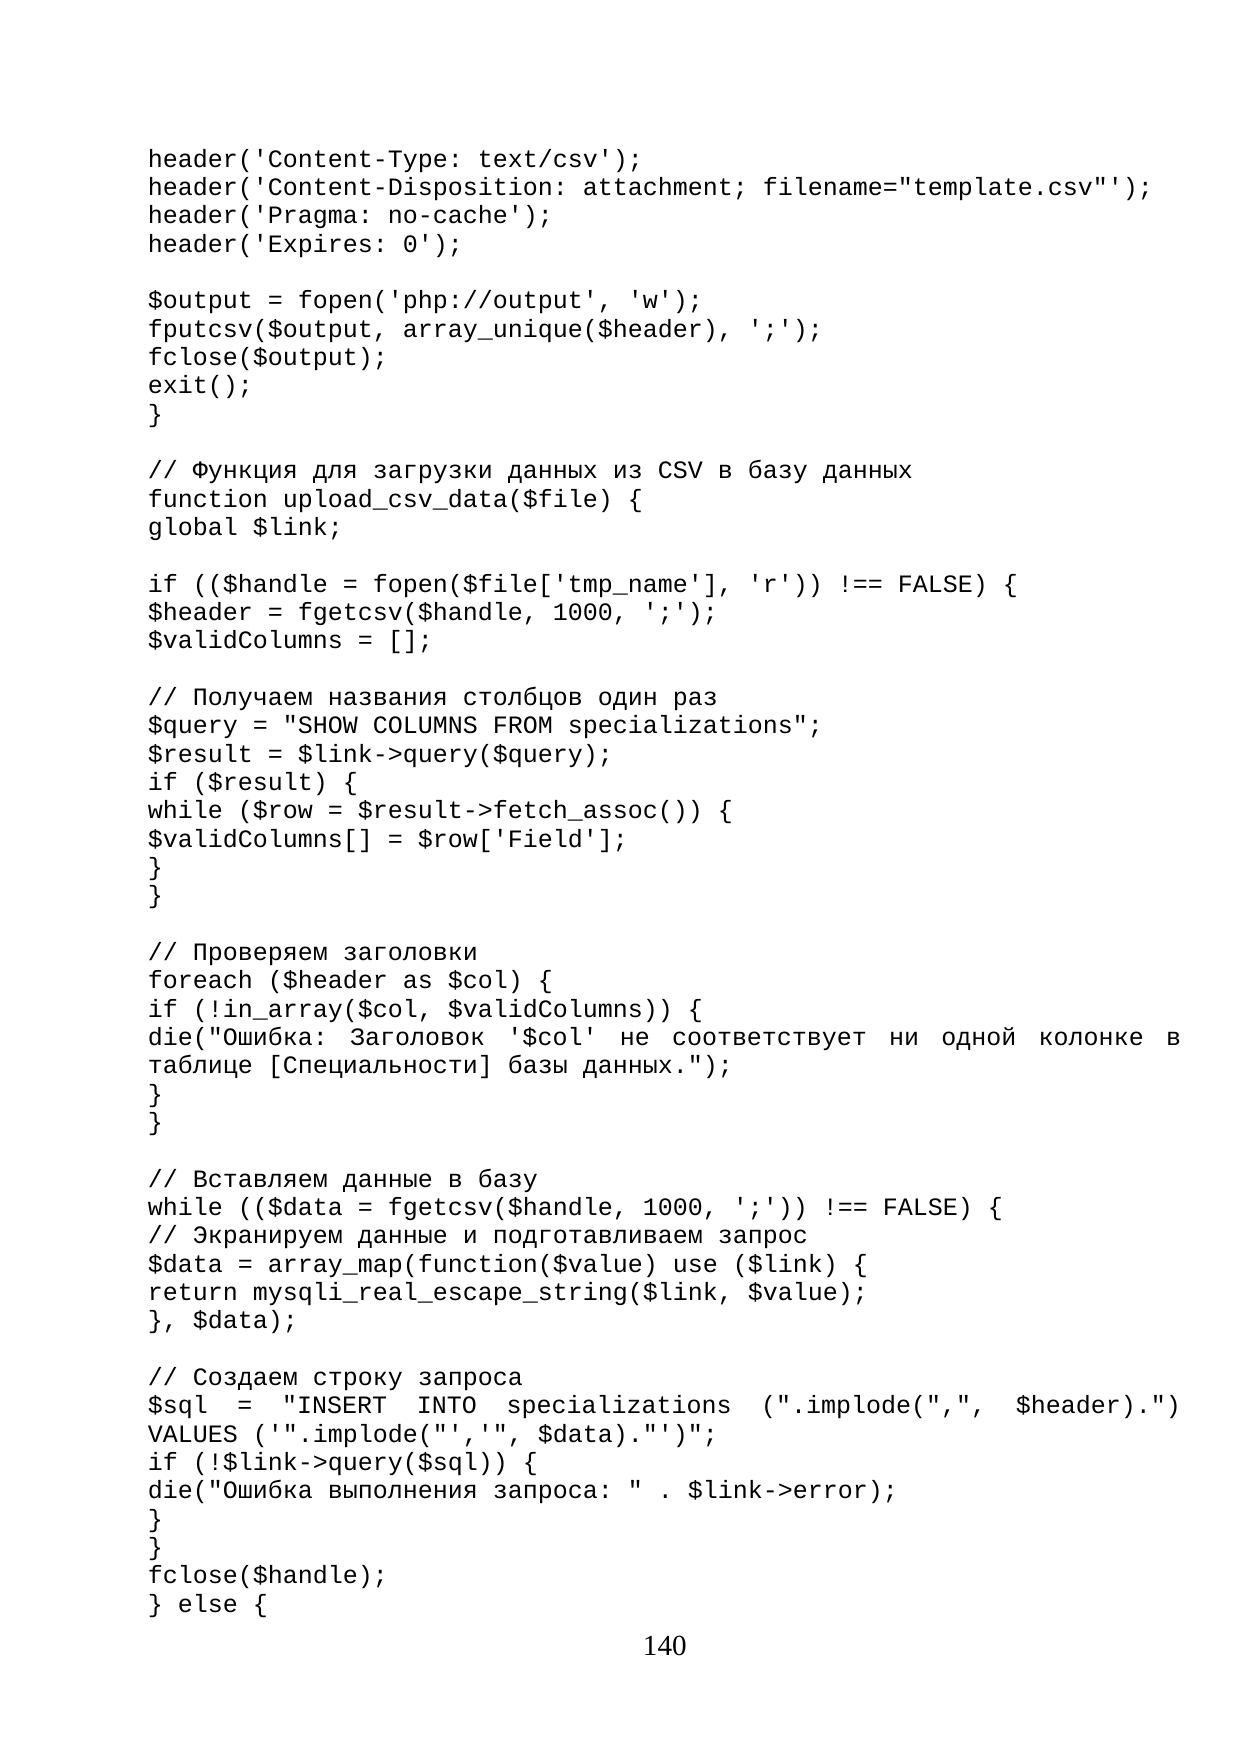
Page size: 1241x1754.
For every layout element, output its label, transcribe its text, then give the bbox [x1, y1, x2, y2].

text }, $data); [148, 1308, 1181, 1336]
text } [148, 1506, 1181, 1535]
text return mysqli_real_escape_string($link, $value); [148, 1280, 1181, 1308]
text // Создаем строку запроса [148, 1365, 1181, 1393]
text } [148, 1535, 1181, 1563]
text } [148, 401, 1181, 430]
text header('Content-Disposition: attachment; filename="template.csv"'); [148, 175, 1181, 203]
text $query = "SHOW COLUMNS FROM specializations"; [148, 713, 1181, 741]
text $validColumns = []; [148, 628, 1181, 656]
text $header = fgetcsv($handle, 1000, ';'); [148, 600, 1181, 628]
text // Проверяем заголовки [148, 940, 1181, 968]
text } [148, 1110, 1181, 1138]
text global $link; [148, 515, 1181, 543]
text $sql = "INSERT INTO specializations (".implode(",", $header).") VALUES ('".implode("','", $data)."')"; [148, 1393, 1181, 1450]
text header('Expires: 0'); [148, 231, 1181, 260]
text function upload_csv_data($file) { [148, 486, 1181, 515]
text if (($handle = fopen($file['tmp_name'], 'r')) !== FALSE) { [148, 571, 1181, 600]
text if ($result) { [148, 770, 1181, 798]
text header('Content-Type: text/csv'); [148, 146, 1181, 175]
text fclose($output); [148, 345, 1181, 373]
text if (!$link->query($sql)) { [148, 1450, 1181, 1478]
text if (!in_array($col, $validColumns)) { [148, 996, 1181, 1025]
text } [148, 1081, 1181, 1110]
text // Экранируем данные и подготавливаем запрос [148, 1223, 1181, 1251]
text while (($data = fgetcsv($handle, 1000, ';')) !== FALSE) { [148, 1195, 1181, 1223]
text fclose($handle); [148, 1563, 1181, 1591]
text $output = fopen('php://output', 'w'); [148, 288, 1181, 316]
text } [148, 855, 1181, 883]
text while ($row = $result->fetch_assoc()) { [148, 798, 1181, 826]
text $result = $link->query($query); [148, 741, 1181, 770]
text die("Ошибка выполнения запроса: " . $link->error); [148, 1478, 1181, 1506]
text $data = array_map(function($value) use ($link) { [148, 1251, 1181, 1280]
text // Получаем названия столбцов один раз [148, 685, 1181, 713]
text header('Pragma: no-cache'); [148, 203, 1181, 231]
text fputcsv($output, array_unique($header), ';'); [148, 316, 1181, 345]
text die("Ошибка: Заголовок '$col' не соответствует ни одной колонке в таблице [Специальности] базы данных."); [148, 1025, 1181, 1081]
text // Функция для загрузки данных из CSV в базу данных [148, 458, 1181, 486]
text // Вставляем данные в базу [148, 1166, 1181, 1195]
text foreach ($header as $col) { [148, 968, 1181, 996]
text exit(); [148, 373, 1181, 401]
text } else { [148, 1591, 1181, 1620]
text } [148, 883, 1181, 911]
text $validColumns[] = $row['Field']; [148, 826, 1181, 855]
